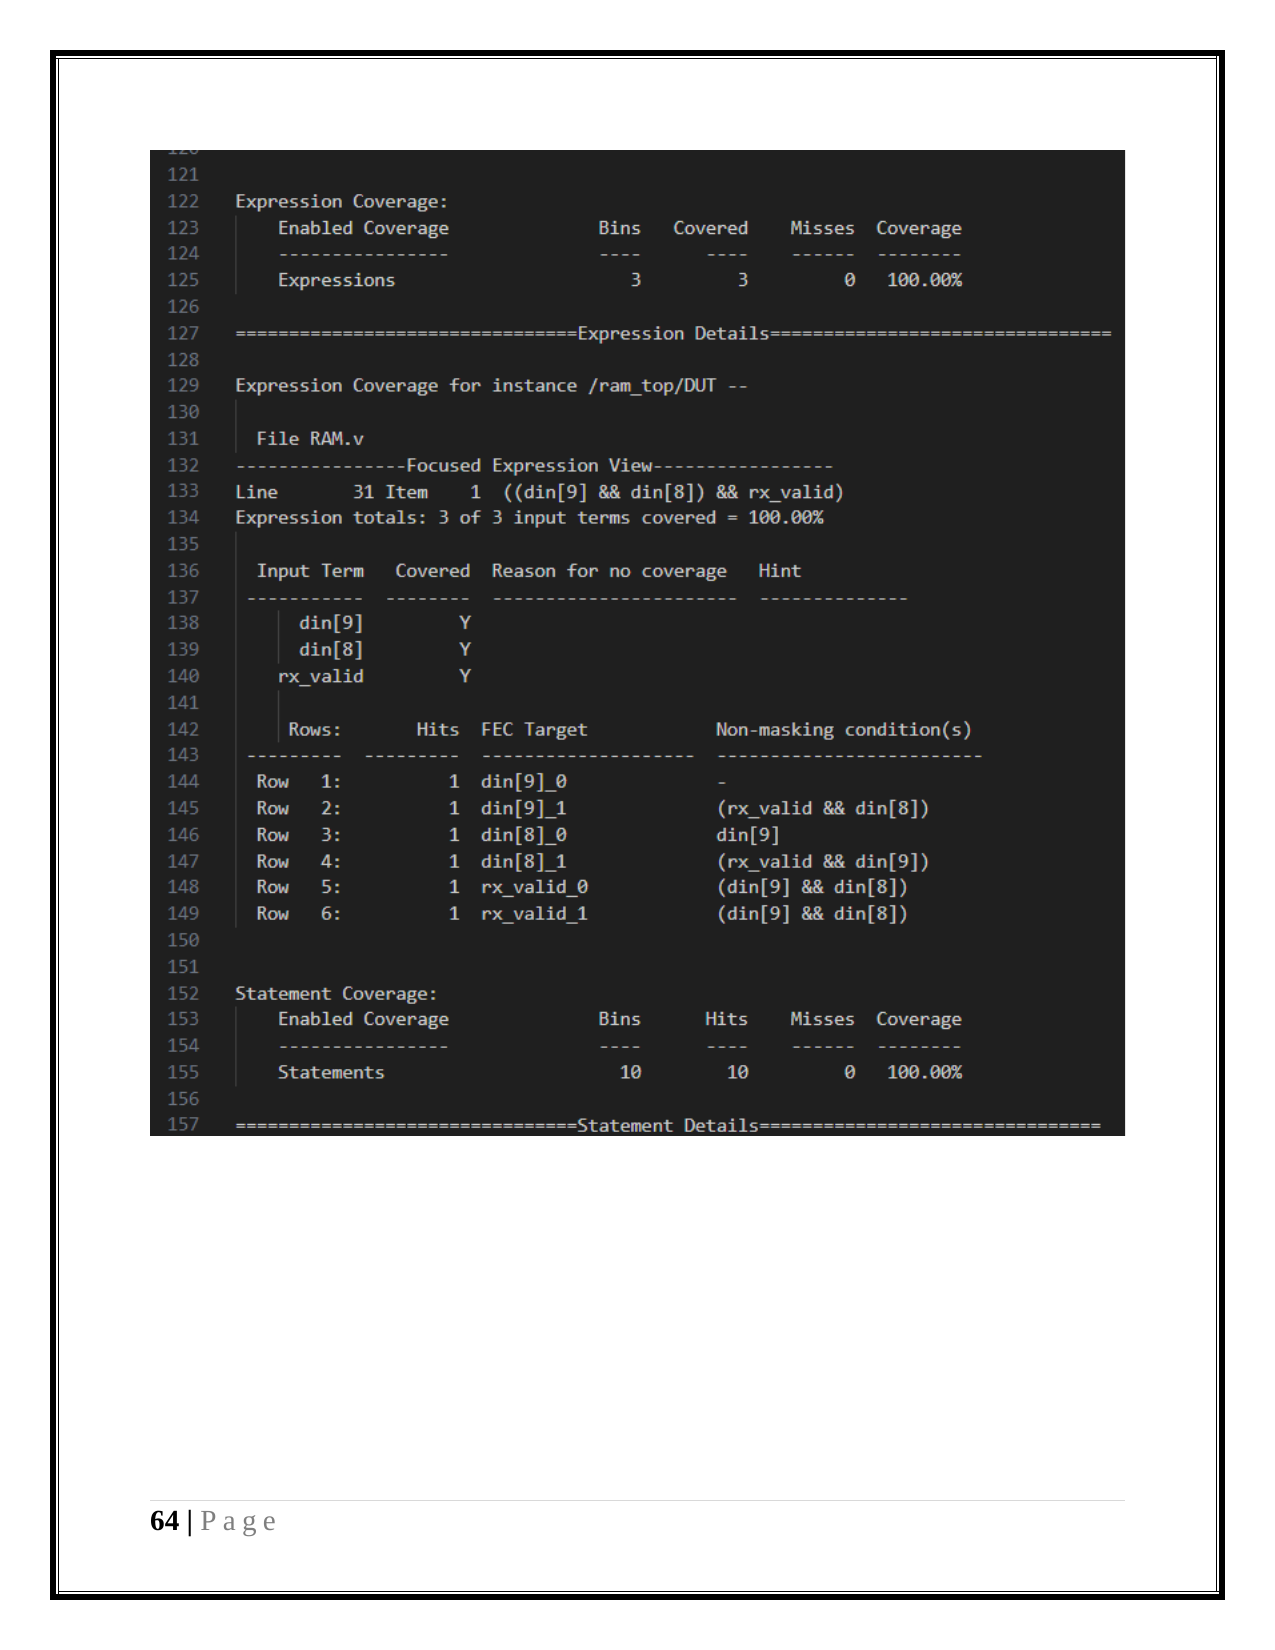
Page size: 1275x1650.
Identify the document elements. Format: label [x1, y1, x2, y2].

picture [150, 150, 1125, 1136]
